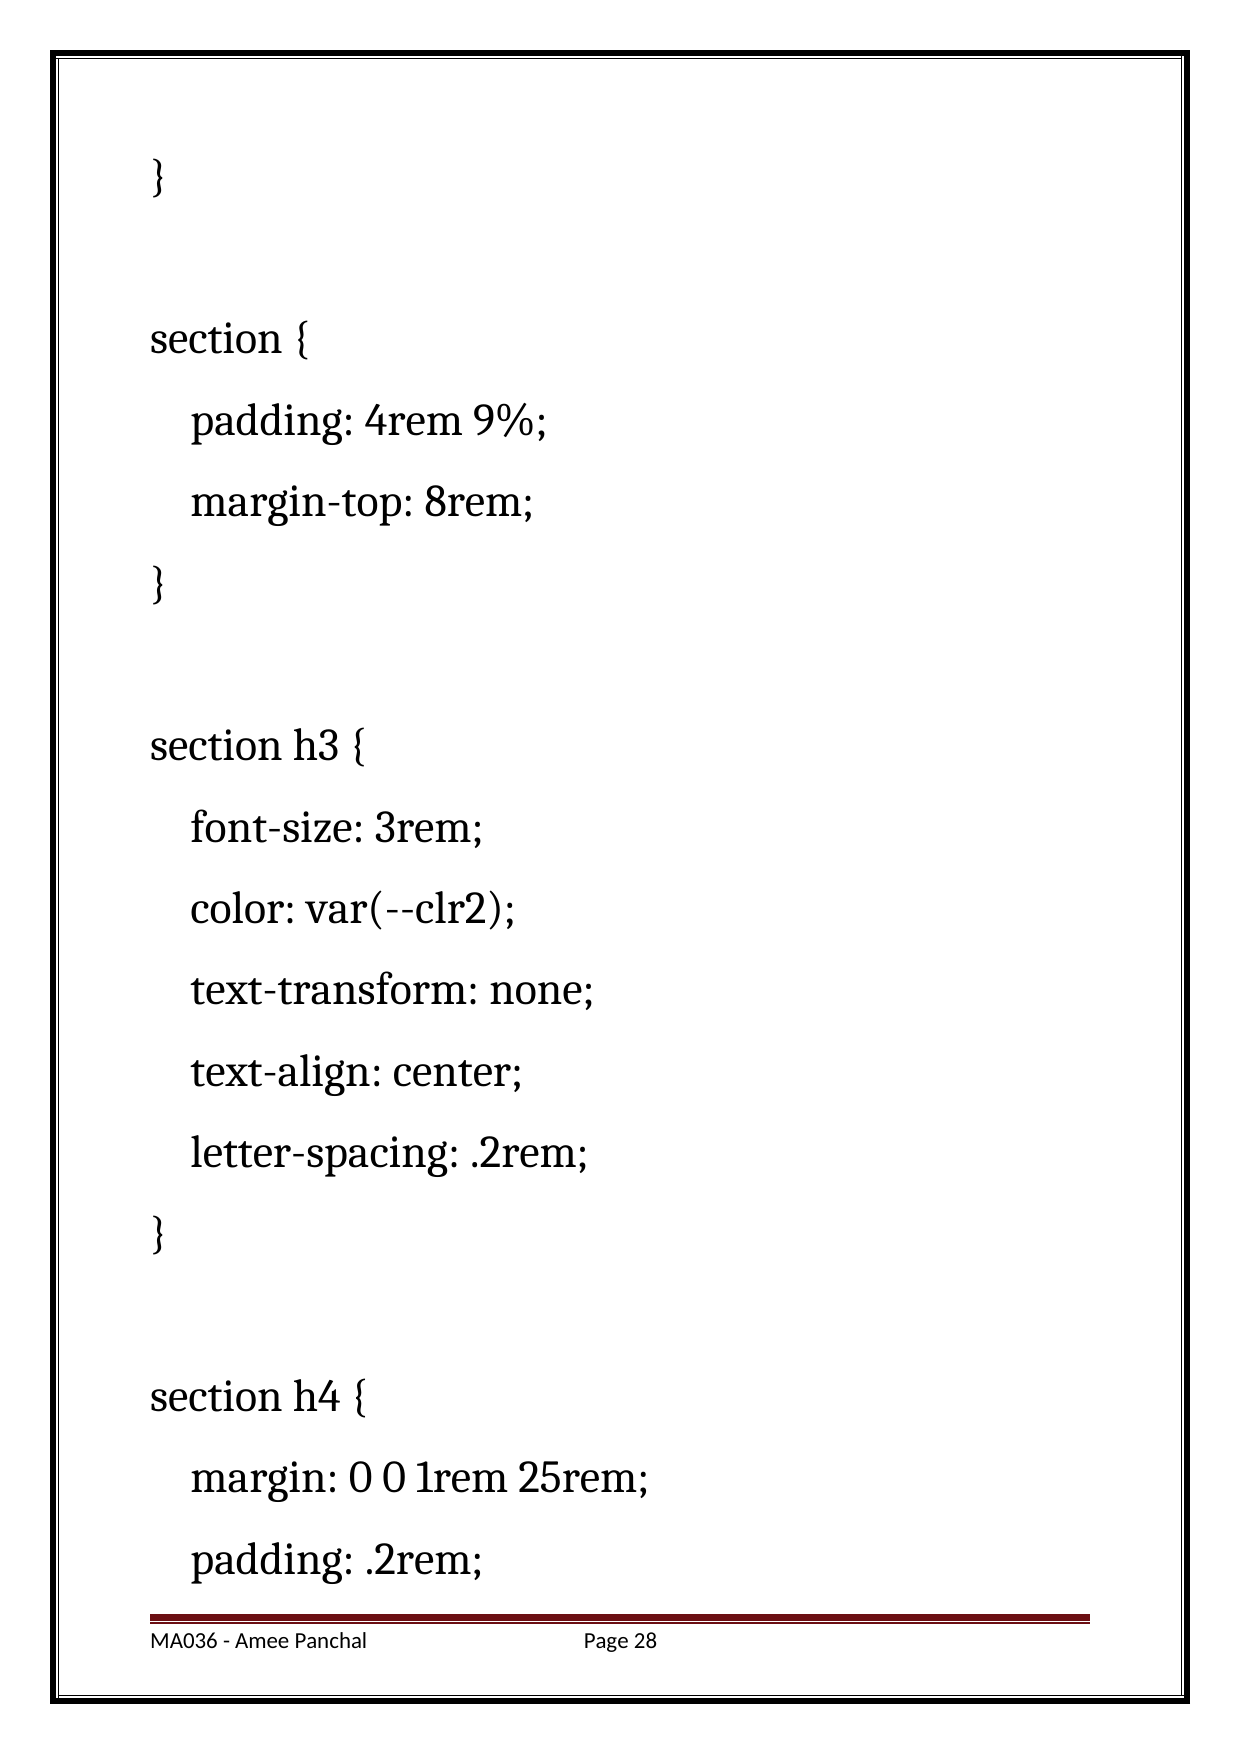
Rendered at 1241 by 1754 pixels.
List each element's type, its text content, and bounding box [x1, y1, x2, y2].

text text-align: center; [150, 1045, 1090, 1098]
text } [150, 150, 1090, 203]
text } [150, 1208, 1090, 1260]
text padding: 4rem 9%; [150, 394, 1090, 447]
text section h4 { [150, 1370, 1090, 1423]
text } [150, 557, 1090, 609]
text margin: 0 0 1rem 25rem; [150, 1452, 1090, 1504]
text font-size: 3rem; [150, 801, 1090, 853]
text letter-spacing: .2rem; [150, 1126, 1090, 1179]
text padding: .2rem; [150, 1533, 1090, 1586]
text margin-top: 8rem; [150, 475, 1090, 528]
text text-transform: none; [150, 963, 1090, 1016]
text section { [150, 313, 1090, 365]
text color: var(--clr2); [150, 882, 1090, 935]
text section h3 { [150, 719, 1090, 772]
